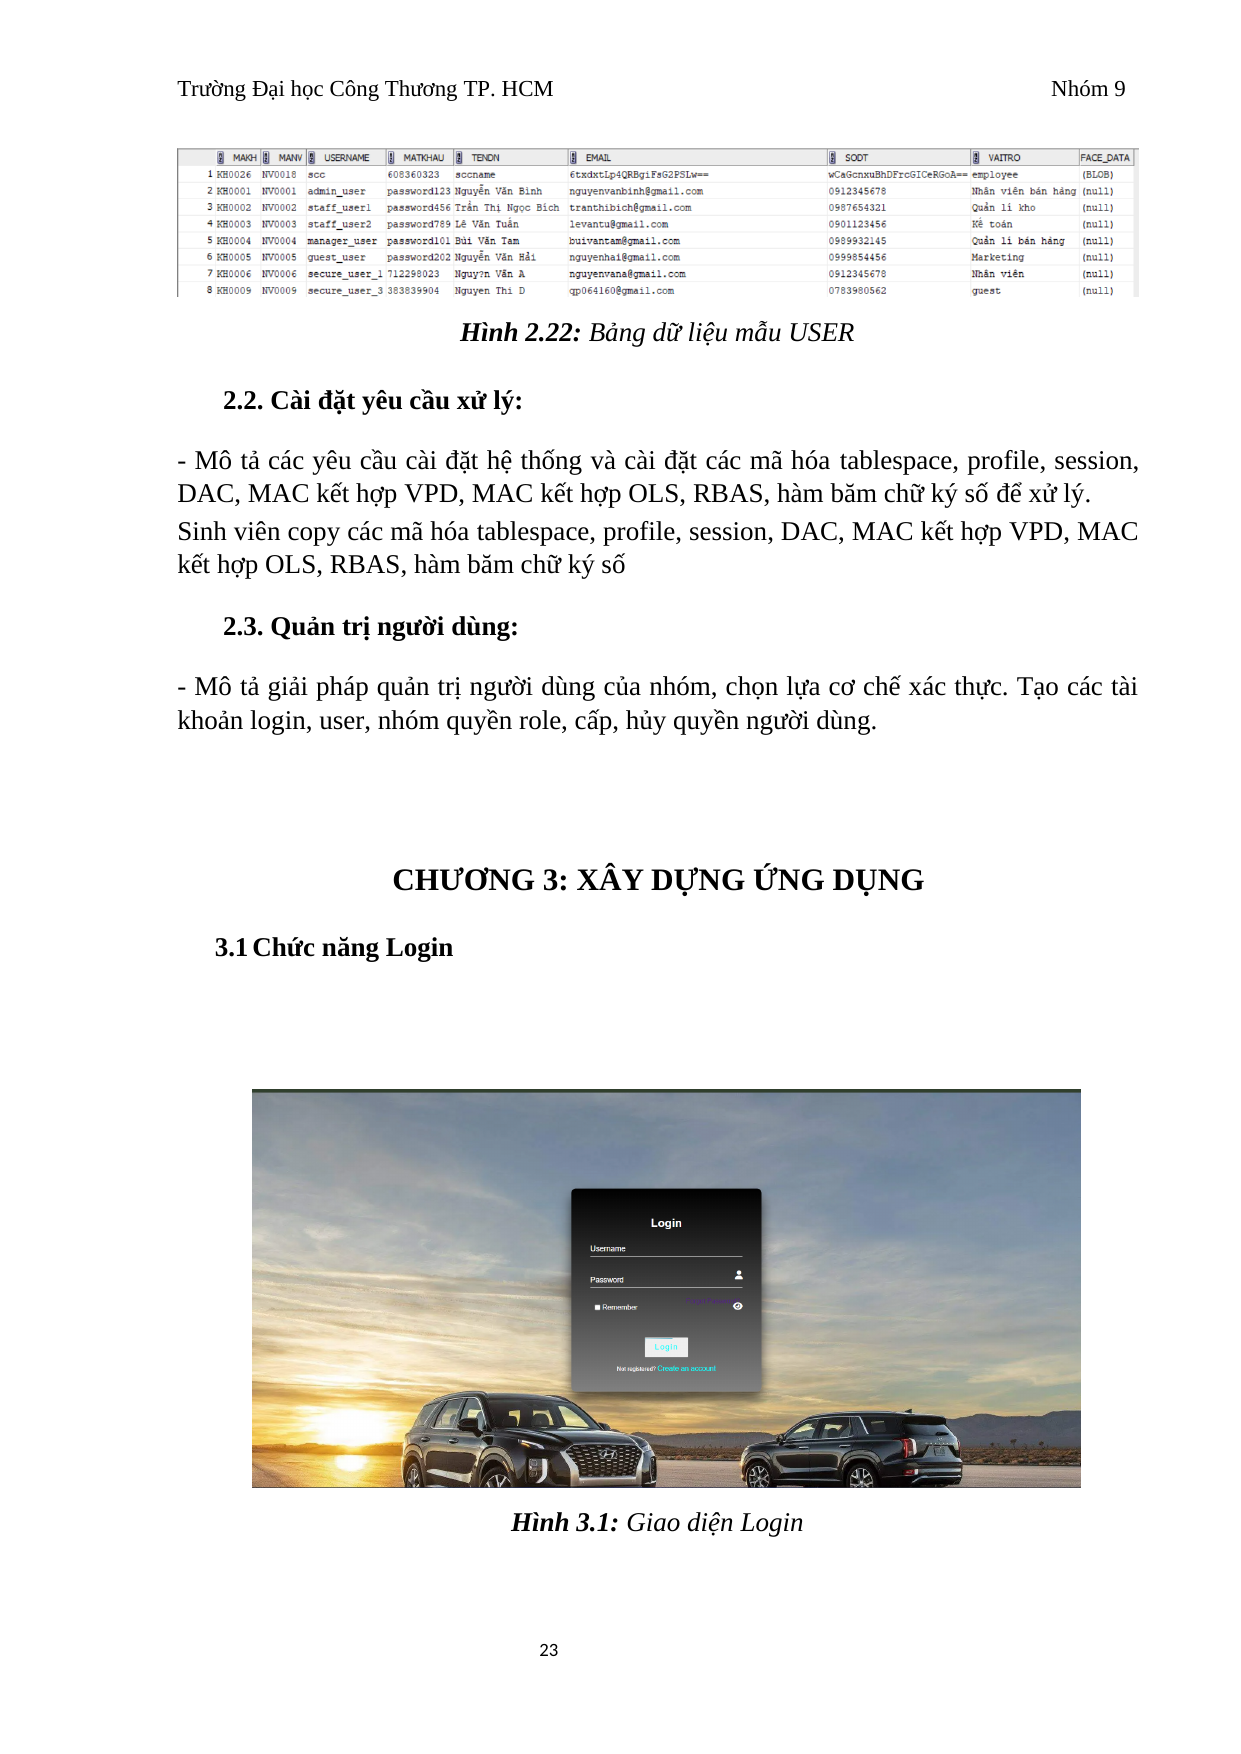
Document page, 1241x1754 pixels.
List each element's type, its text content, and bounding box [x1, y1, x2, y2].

subtitle Chức năng Login [214, 931, 1140, 962]
subtitle 2.2. Cài đặt yêu cầu xử lý: [223, 384, 1140, 415]
picture [252, 1089, 1081, 1488]
picture [177, 148, 1139, 297]
text - Mô tả giải pháp quản trị người dùng của nhóm, chọn lựa cơ chế xác thực. Tạo các tài khoản login, user, nhóm quyền role, cấp, hủy quyền người dùng. [177, 670, 1140, 735]
subtitle 2.3. Quản trị người dùng: [223, 610, 1140, 641]
text Hình 3.1: Giao diện Login [177, 1506, 1140, 1538]
text Hình 2.22: Bảng dữ liệu mẫu USER [177, 316, 1140, 347]
text Sinh viên copy các mã hóa tablespace, profile, session, DAC, MAC kết hợp VPD, MAC kết hợp OLS, RBAS, hàm băm chữ ký số [177, 516, 1140, 579]
text - Mô tả các yêu cầu cài đặt hệ thống và cài đặt các mã hóa tablespace, profile, session, DAC, MAC kết hợp VPD, MAC kết hợp OLS, RBAS, hàm băm chữ ký số để xử lý. [177, 444, 1140, 508]
subtitle CHƯƠNG 3: XÂY DỰNG ỨNG DỤNG [177, 861, 1140, 897]
